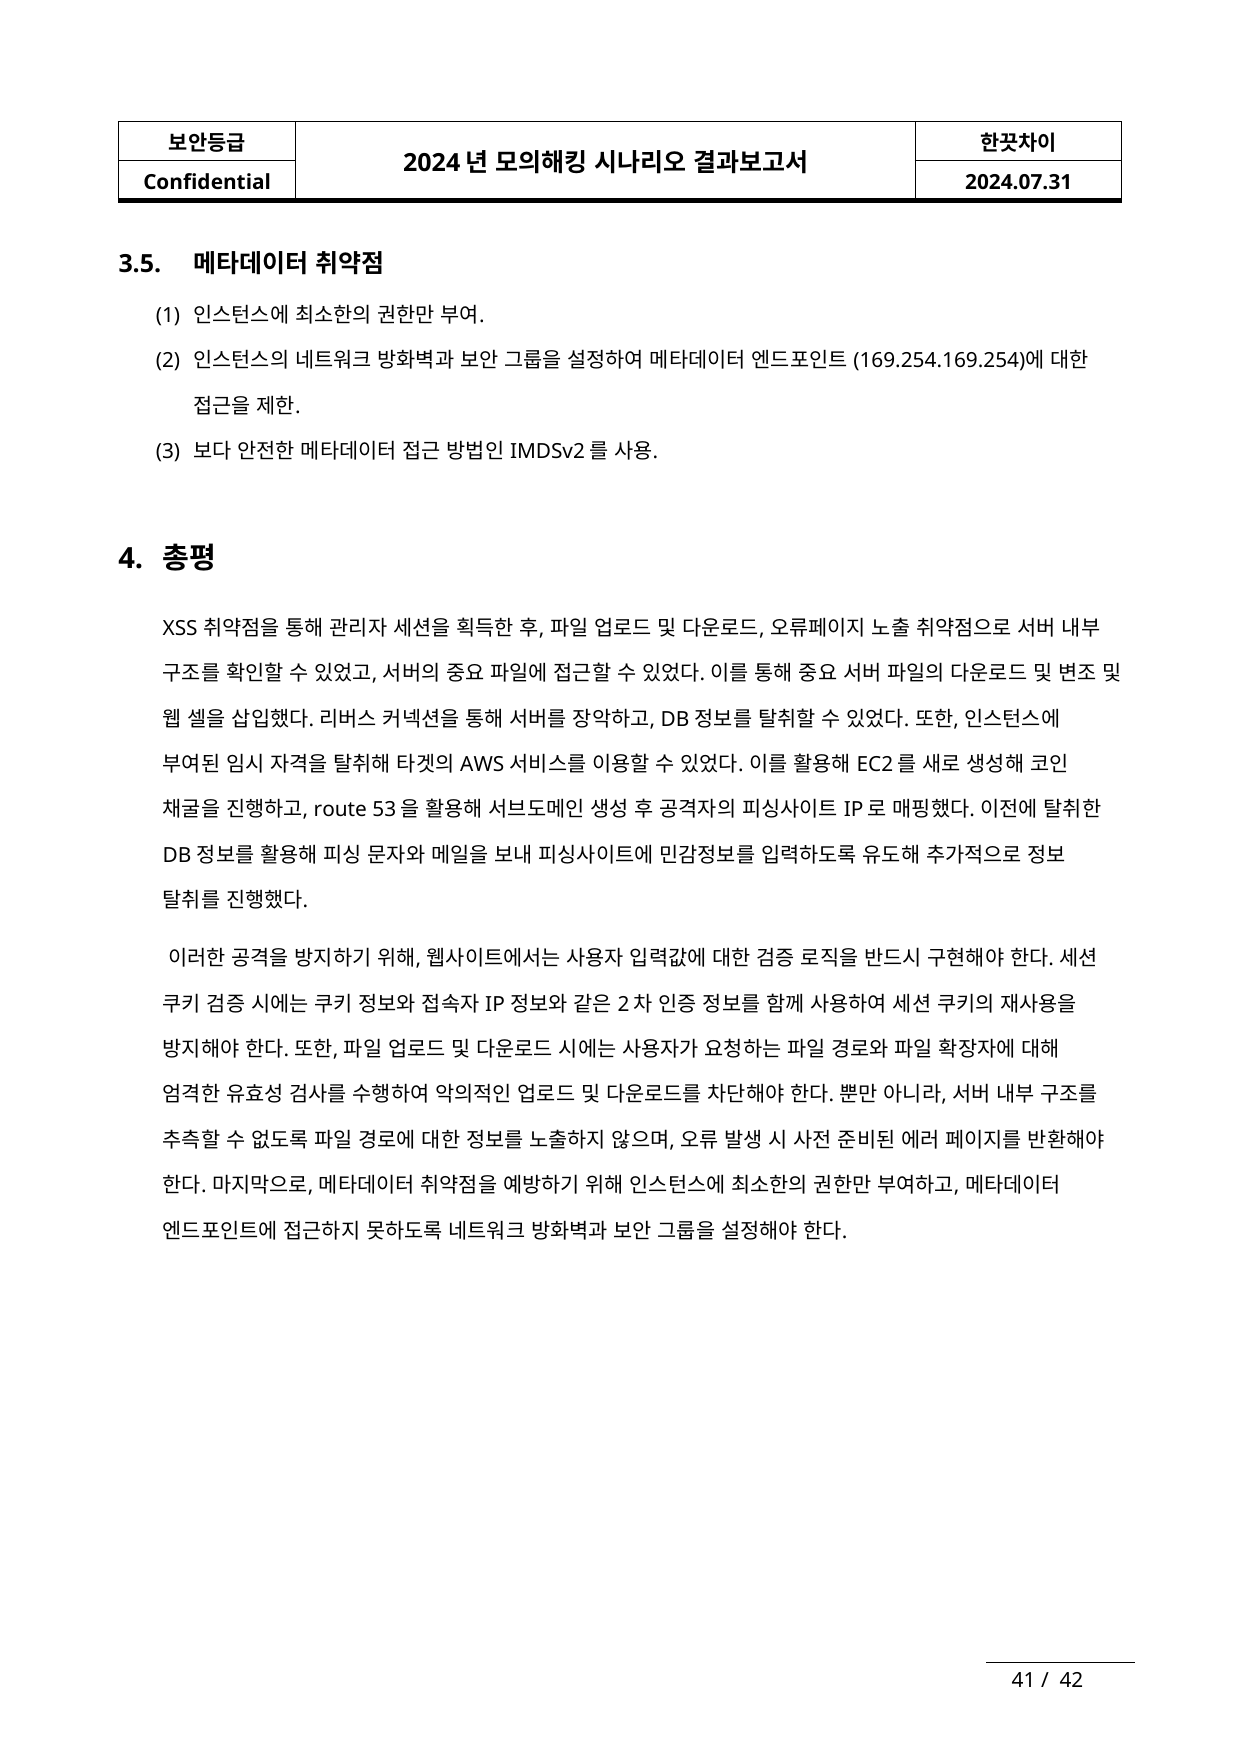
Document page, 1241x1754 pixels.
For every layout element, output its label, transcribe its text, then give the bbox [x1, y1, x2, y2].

list 인스턴스에 최소한의 권한만 부여. [156, 298, 1122, 328]
text XSS 취약점을 통해 관리자 세션을 획득한 후, 파일 업로드 및 다운로드, 오류페이지 노출 취약점으로 서버 내부 구조를 확인할 수 있었고, 서버의 중요 파일에 접근할 수 있었다. 이를 통해 중요 서버 파일의 다운로드 및 변조 및 웹 셀을 삽입했다. 리버스 커넥션을 통해 서버를 장악하고, DB 정보를 탈취할 수 있었다. 또한, 인스턴스에 부여된 임시 자격을 탈취해 타겟의 AWS 서비스를 이용할 수 있었다. 이를 활용해 EC2를 새로 생성해 코인 채굴을 진행하고, route 53을 활용해 서브도메인 생성 후 공격자의 피싱사이트 IP로 매핑했다. 이전에 탈취한 DB 정보를 활용해 피싱 문자와 메일을 보내 피싱사이트에 민감정보를 입력하도록 유도해 추가적으로 정보 탈취를 진행했다. [162, 611, 1122, 914]
list 총평 [118, 535, 1122, 577]
list 보다 안전한 메타데이터 접근 방법인 IMDSv2를 사용. [156, 434, 1122, 465]
list 메타데이터 취약점 [118, 244, 1122, 280]
list 인스턴스의 네트워크 방화벽과 보안 그룹을 설정하여 메타데이터 엔드포인트 (169.254.169.254)에 대한 접근을 제한. [156, 343, 1122, 419]
text 이러한 공격을 방지하기 위해, 웹사이트에서는 사용자 입력값에 대한 검증 로직을 반드시 구현해야 한다. 세션 쿠키 검증 시에는 쿠키 정보와 접속자 IP 정보와 같은 2차 인증 정보를 함께 사용하여 세션 쿠키의 재사용을 방지해야 한다. 또한, 파일 업로드 및 다운로드 시에는 사용자가 요청하는 파일 경로와 파일 확장자에 대해 엄격한 유효성 검사를 수행하여 악의적인 업로드 및 다운로드를 차단해야 한다. 뿐만 아니라, 서버 내부 구조를 추측할 수 없도록 파일 경로에 대한 정보를 노출하지 않으며, 오류 발생 시 사전 준비된 에러 페이지를 반환해야 한다. 마지막으로, 메타데이터 취약점을 예방하기 위해 인스턴스에 최소한의 권한만 부여하고, 메타데이터 엔드포인트에 접근하지 못하도록 네트워크 방화벽과 보안 그룹을 설정해야 한다. [162, 941, 1122, 1244]
